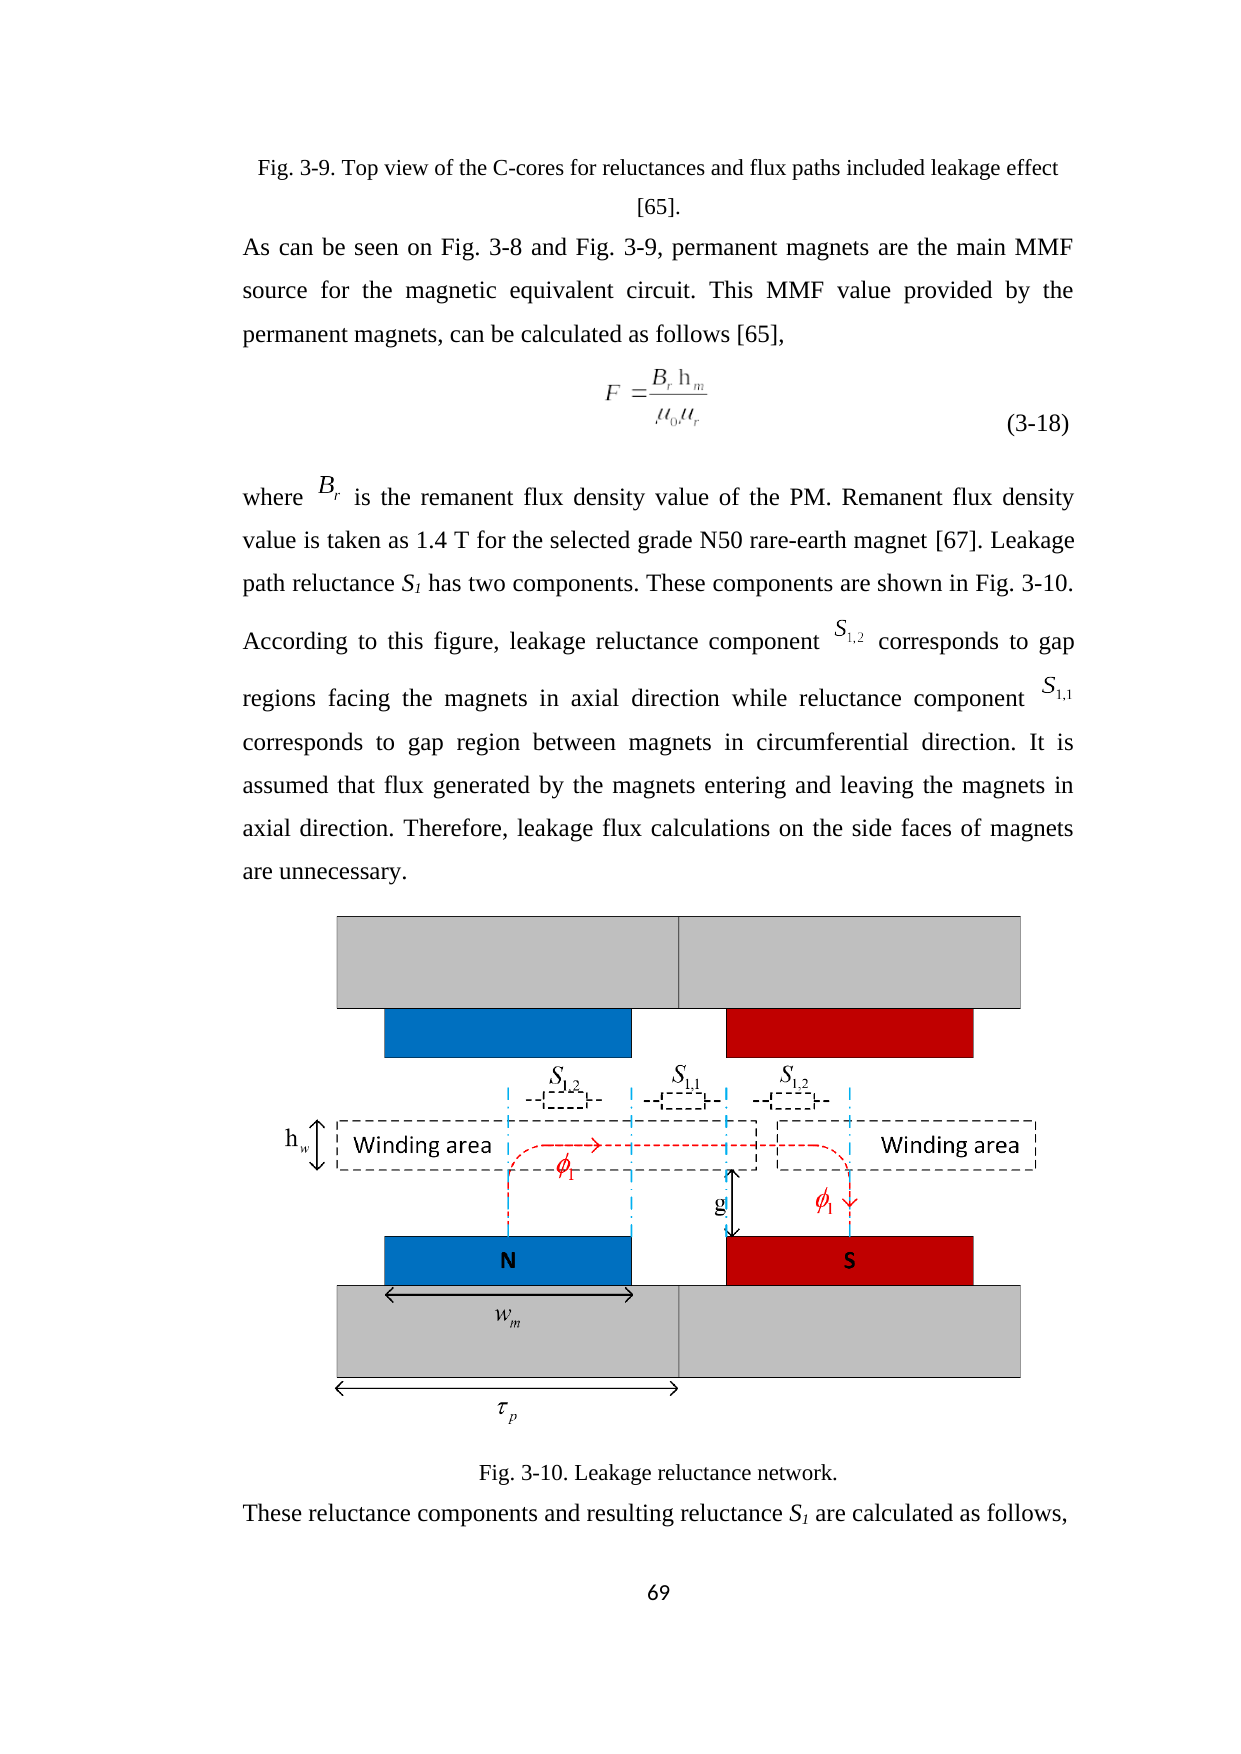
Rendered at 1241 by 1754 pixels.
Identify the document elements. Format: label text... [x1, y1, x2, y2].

list Fig. 3-10. Leakage reluctance network. [242, 1459, 1075, 1485]
list As can be seen on Fig. 3-8 and Fig. 3-9, permanent magnets are the main MMF source for the magnetic equivalent circuit. This MMF value provided by the permanent magnets, can be calculated as follows [65], [242, 232, 1075, 347]
list (3-18) [242, 362, 1075, 436]
list These reluctance components and resulting reluctance S1 are calculated as follows, [242, 1498, 1075, 1527]
picture [280, 915, 1037, 1429]
text where is the remanent flux density value of the PM. Remanent flux density value is taken as 1.4 T for the selected grade N50 rare-earth magnet [67]. Leakage path reluctance S1 has two components. These components are shown in Fig. 3-10. According to this figure, leakage reluctance component corresponds to gap regions facing the magnets in axial direction while reluctance component corresponds to gap region between magnets in circumferential direction. It is assumed that flux generated by the magnets entering and leaving the magnets in axial direction. Therefore, leakage flux calculations on the side faces of magnets are unnecessary. [242, 467, 1075, 885]
list Fig. 3-9. Top view of the C-cores for reluctances and flux paths included leakage effect [65]. [242, 153, 1075, 219]
